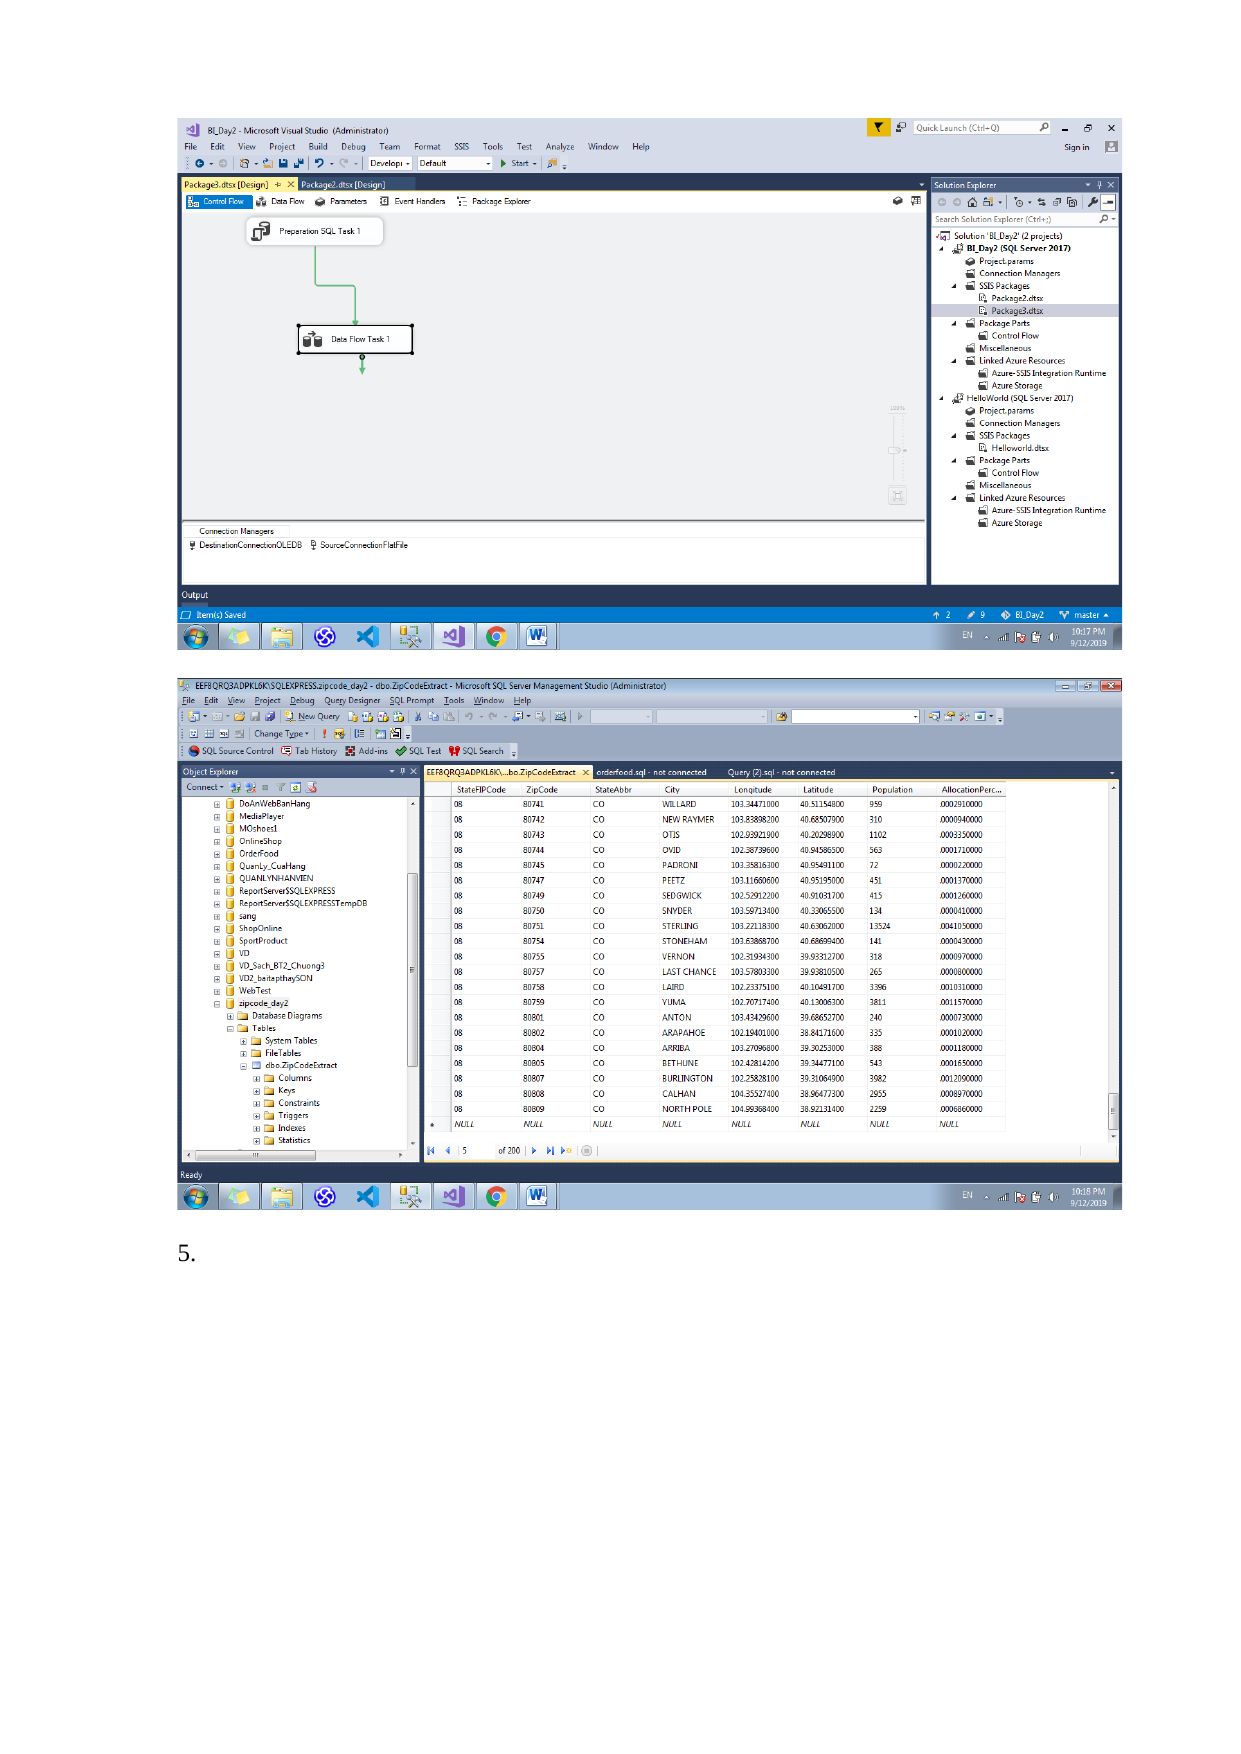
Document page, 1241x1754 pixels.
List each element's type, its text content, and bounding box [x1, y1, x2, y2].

picture [177, 118, 1123, 650]
text 5. [177, 1238, 1122, 1267]
picture [177, 678, 1123, 1210]
